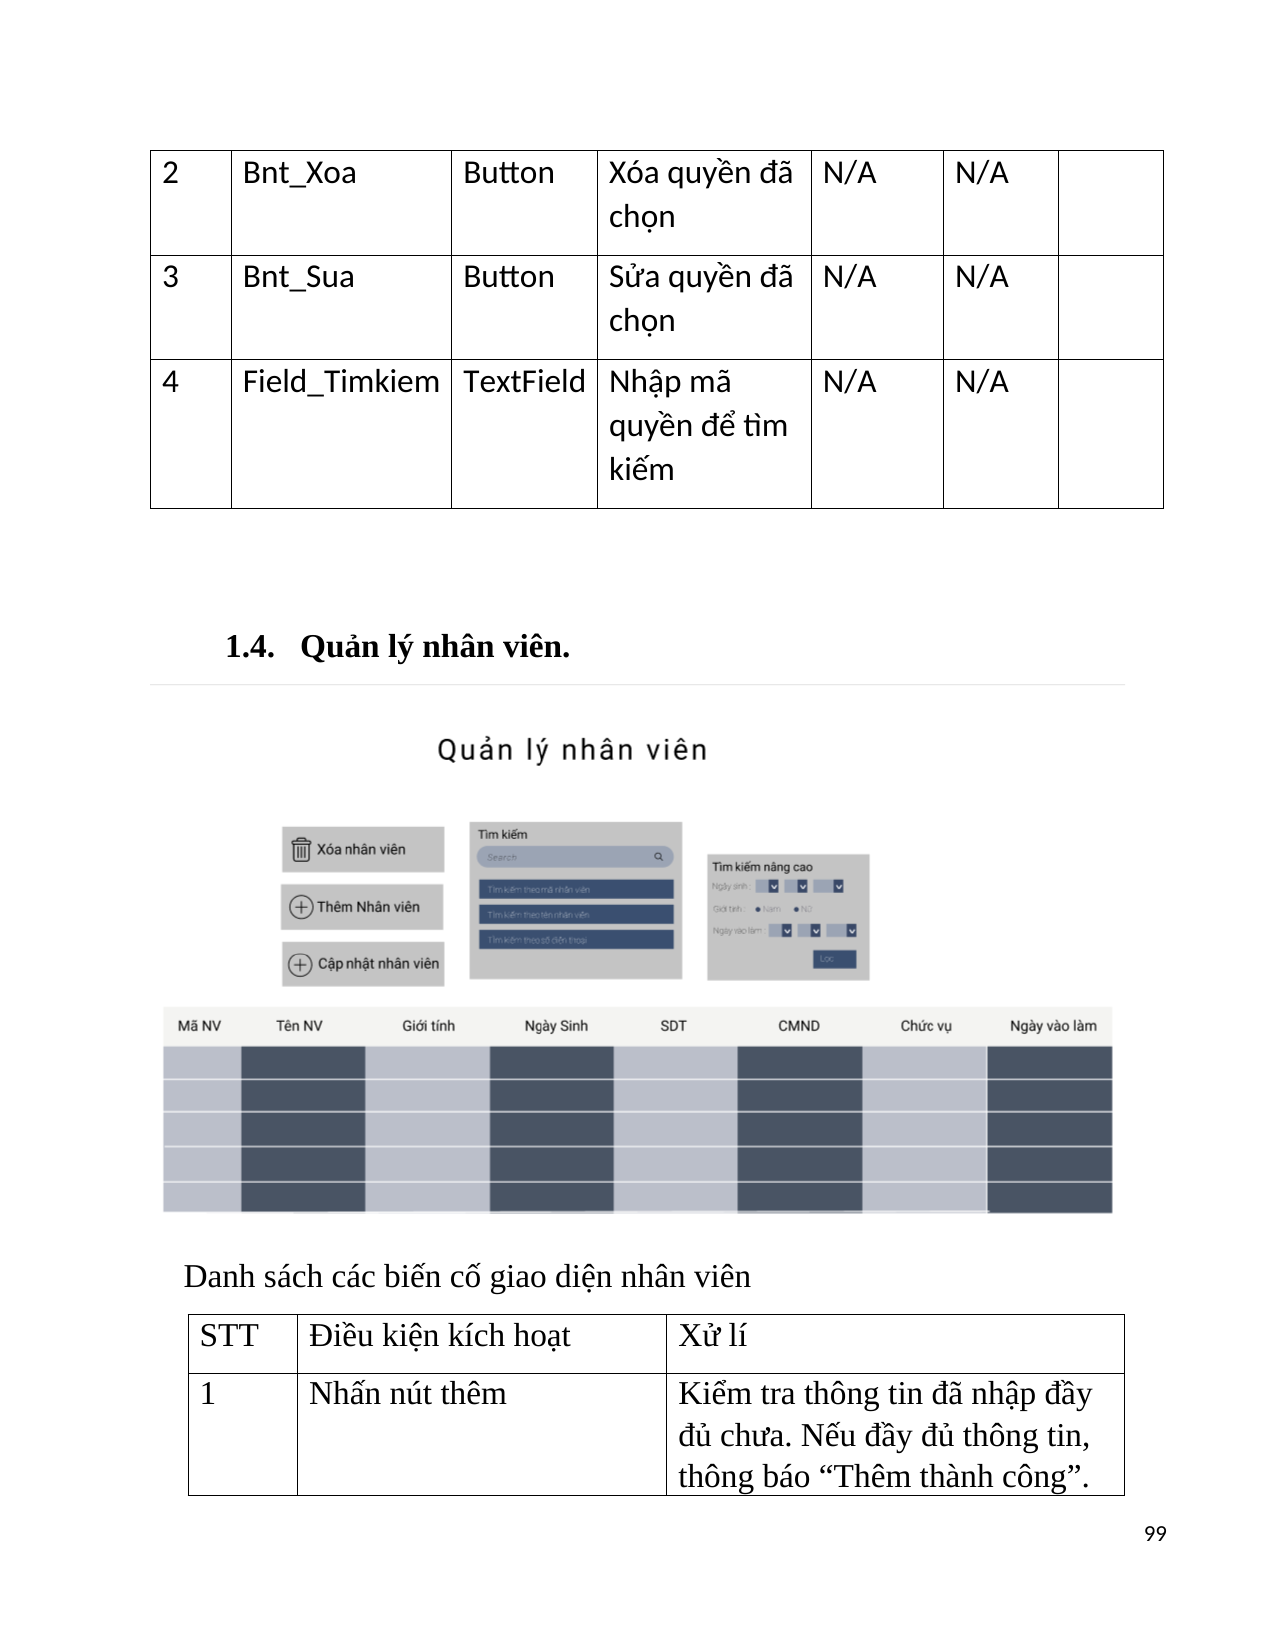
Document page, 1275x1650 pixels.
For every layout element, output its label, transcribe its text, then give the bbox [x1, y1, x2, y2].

table_cell 1 [189, 1374, 297, 1494]
table_cell N/A [944, 360, 1058, 507]
table_cell [1059, 360, 1163, 507]
table_cell TextField [452, 360, 597, 507]
table_cell Xóa quyền đã chọn [598, 151, 811, 254]
table_cell 3 [151, 256, 231, 359]
picture [150, 684, 1125, 1226]
table_cell Button [452, 151, 597, 254]
list Quản lý nhân viên. [225, 627, 1167, 665]
table_cell Sửa quyền đã chọn [598, 256, 811, 359]
table_cell 2 [151, 151, 231, 254]
table_cell N/A [812, 151, 943, 254]
table_cell Nhấn nút thêm [298, 1374, 666, 1494]
table_cell Button [452, 256, 597, 359]
table_cell Nhập mã quyền để tìm kiếm [598, 360, 811, 507]
table_cell [1059, 256, 1163, 359]
table_cell N/A [944, 151, 1058, 254]
table_cell N/A [812, 256, 943, 359]
table_cell Bnt_Sua [232, 256, 451, 359]
table_cell [1059, 151, 1163, 254]
table_cell 4 [151, 360, 231, 507]
table_cell N/A [812, 360, 943, 507]
table_header Điều kiện kích hoạt [298, 1315, 666, 1372]
table_cell Field_Timkiem [232, 360, 451, 507]
text Danh sách các biến cố giao diện nhân viên [150, 1256, 1167, 1295]
table_cell Kiểm tra thông tin đã nhập đầy đủ chưa. Nếu đầy đủ thông tin, thông báo “Thêm thành công”. [667, 1374, 1124, 1494]
table_cell N/A [944, 256, 1058, 359]
table_cell Bnt_Xoa [232, 151, 451, 254]
table_header STT [189, 1315, 297, 1372]
table_header Xử lí [667, 1315, 1124, 1372]
